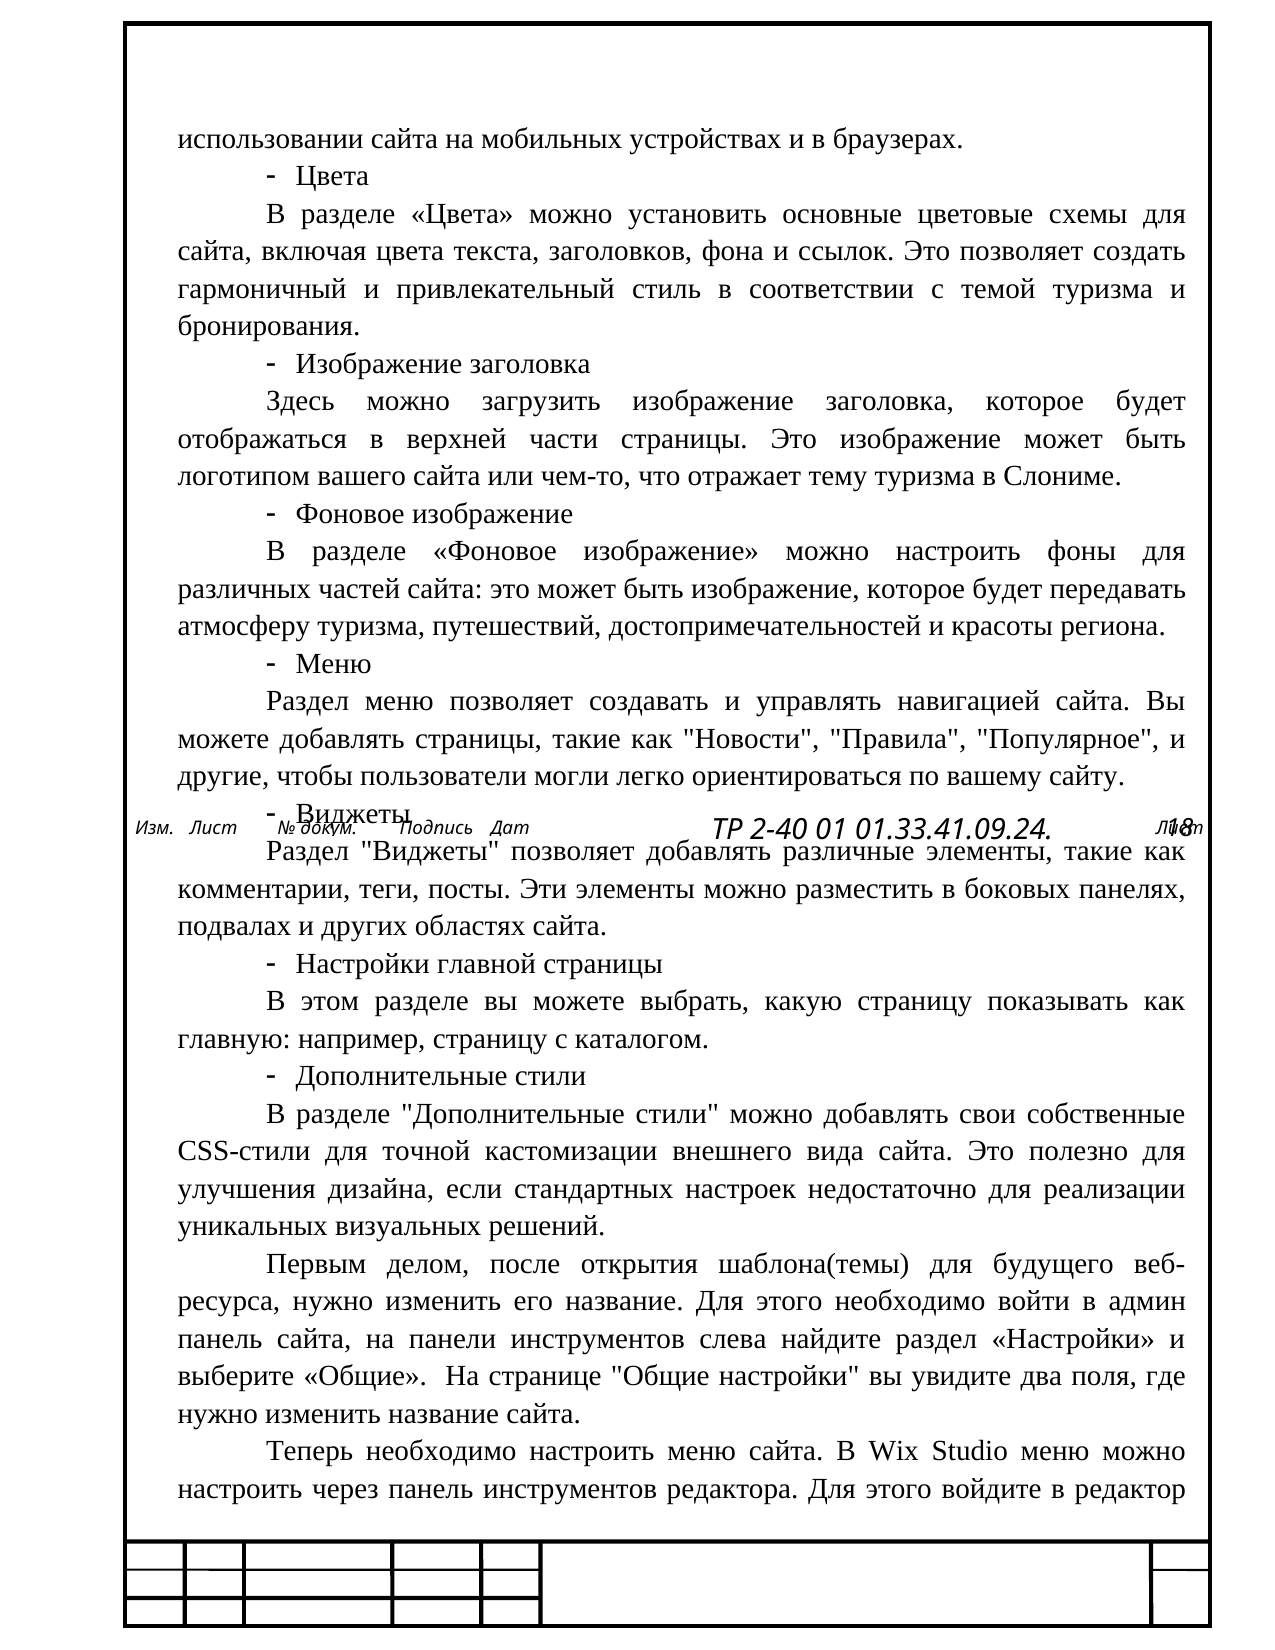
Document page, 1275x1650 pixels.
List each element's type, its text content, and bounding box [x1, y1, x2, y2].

text Здесь можно загрузить изображение заголовка, которое будет отображаться в верхней части страницы. Это изображение может быть логотипом вашего сайта или чем-то, что отражает тему туризма в Слониме. [177, 381, 1186, 493]
text В разделе «Фоновое изображение» можно настроить фоны для различных частей сайта: это может быть изображение, которое будет передавать атмосферу туризма, путешествий, достопримечательностей и красоты региона. [177, 531, 1186, 643]
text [177, 1431, 1186, 1506]
list Меню [177, 643, 1186, 681]
list Фоновое изображение [177, 493, 1186, 531]
list Дополнительные стили [177, 1056, 1186, 1093]
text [177, 118, 1186, 156]
list Настройки главной страницы [177, 943, 1186, 981]
text Первым делом, после открытия шаблона(темы) для будущего веб-ресурса, нужно изменить его название. Для этого необходимо войти в админ панель сайта, на панели инструментов слева найдите раздел «Настройки» и выберите «Общие». На странице "Общие настройки" вы увидите два поля, где нужно изменить название сайта. [177, 1243, 1186, 1431]
text В разделе "Дополнительные стили" можно добавлять свои собственные CSS-стили для точной кастомизации внешнего вида сайта. Это полезно для улучшения дизайна, если стандартных настроек недостаточно для реализации уникальных визуальных решений. [177, 1093, 1186, 1243]
text Раздел "Виджеты" позволяет добавлять различные элементы, такие как комментарии, теги, посты. Эти элементы можно разместить в боковых панелях, подвалах и других областях сайта. [177, 831, 1186, 943]
list Виджеты [177, 793, 1186, 831]
list Изображение заголовка [177, 343, 1186, 381]
text В этом разделе вы можете выбрать, какую страницу показывать как главную: например, страницу с каталогом. [177, 981, 1186, 1056]
text В разделе «Цвета» можно установить основные цветовые схемы для сайта, включая цвета текста, заголовков, фона и ссылок. Это позволяет создать гармоничный и привлекательный стиль в соответствии с темой туризма и бронирования. [177, 193, 1186, 343]
list Цвета [177, 156, 1186, 193]
text Раздел меню позволяет создавать и управлять навигацией сайта. Вы можете добавлять страницы, такие как "Новости", "Правила", "Популярное", и другие, чтобы пользователи могли легко ориентироваться по вашему сайту. [177, 681, 1186, 793]
